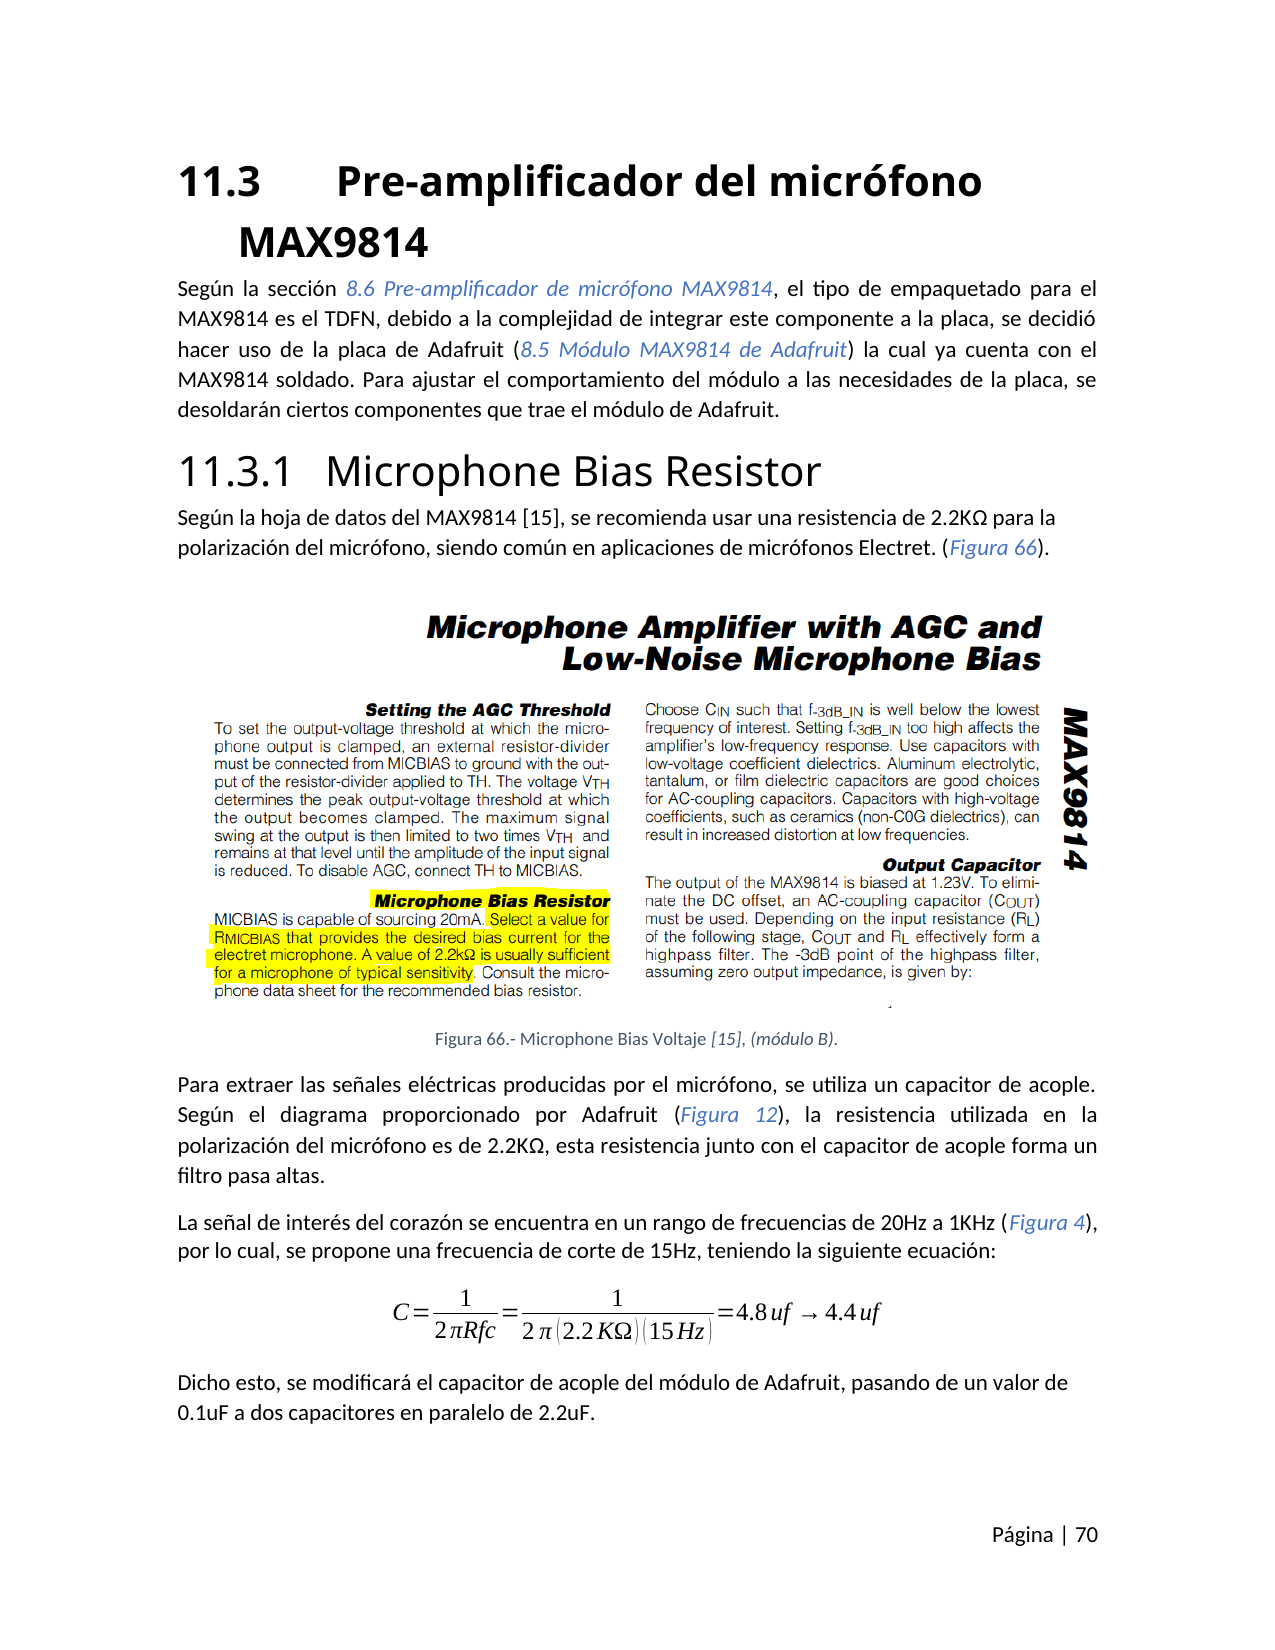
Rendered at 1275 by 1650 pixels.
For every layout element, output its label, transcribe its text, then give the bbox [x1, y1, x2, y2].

text Figura 66.- Microphone Bias Voltaje, (módulo B). [177, 1027, 1098, 1049]
text La señal de interés del corazón se encuentra en un rango de frecuencias de 20Hz a 1KHz (Figura 4), por lo cual, se propone una frecuencia de corte de 15Hz, teniendo la siguiente ecuación: [177, 1208, 1098, 1264]
picture [177, 580, 1098, 1008]
subtitle Microphone Bias Resistor [177, 442, 1098, 499]
text Para extraer las señales eléctricas producidas por el micrófono, se utiliza un capacitor de acople. Según el diagrama proporcionado por Adafruit (Figura 12), la resistencia utilizada en la polarización del micrófono es de 2.2KΩ, esta resistencia junto con el capacitor de acople forma un filtro pasa altas. [177, 1070, 1098, 1189]
subtitle Pre-amplificador del micrófono MAX9814 [177, 152, 1098, 270]
text Dicho esto, se modificará el capacitor de acople del módulo de Adafruit, pasando de un valor de 0.1uF a dos capacitores en paralelo de 2.2uF. [177, 1368, 1098, 1426]
text Según la sección 8.6 Pre-amplificador de micrófono MAX9814, el tipo de empaquetado para el MAX9814 es el TDFN, debido a la complejidad de integrar este componente a la placa, se decidió hacer uso de la placa de Adafruit (8.5 Módulo MAX9814 de Adafruit) la cual ya cuenta con el MAX9814 soldado. Para ajustar el comportamiento del módulo a las necesidades de la placa, se desoldarán ciertos componentes que trae el módulo de Adafruit. [177, 274, 1098, 423]
text Según la hoja de datos del MAX9814, se recomienda usar una resistencia de 2.2KΩ para la polarización del micrófono, siendo común en aplicaciones de micrófonos Electret. (Figura 66). [177, 503, 1098, 561]
